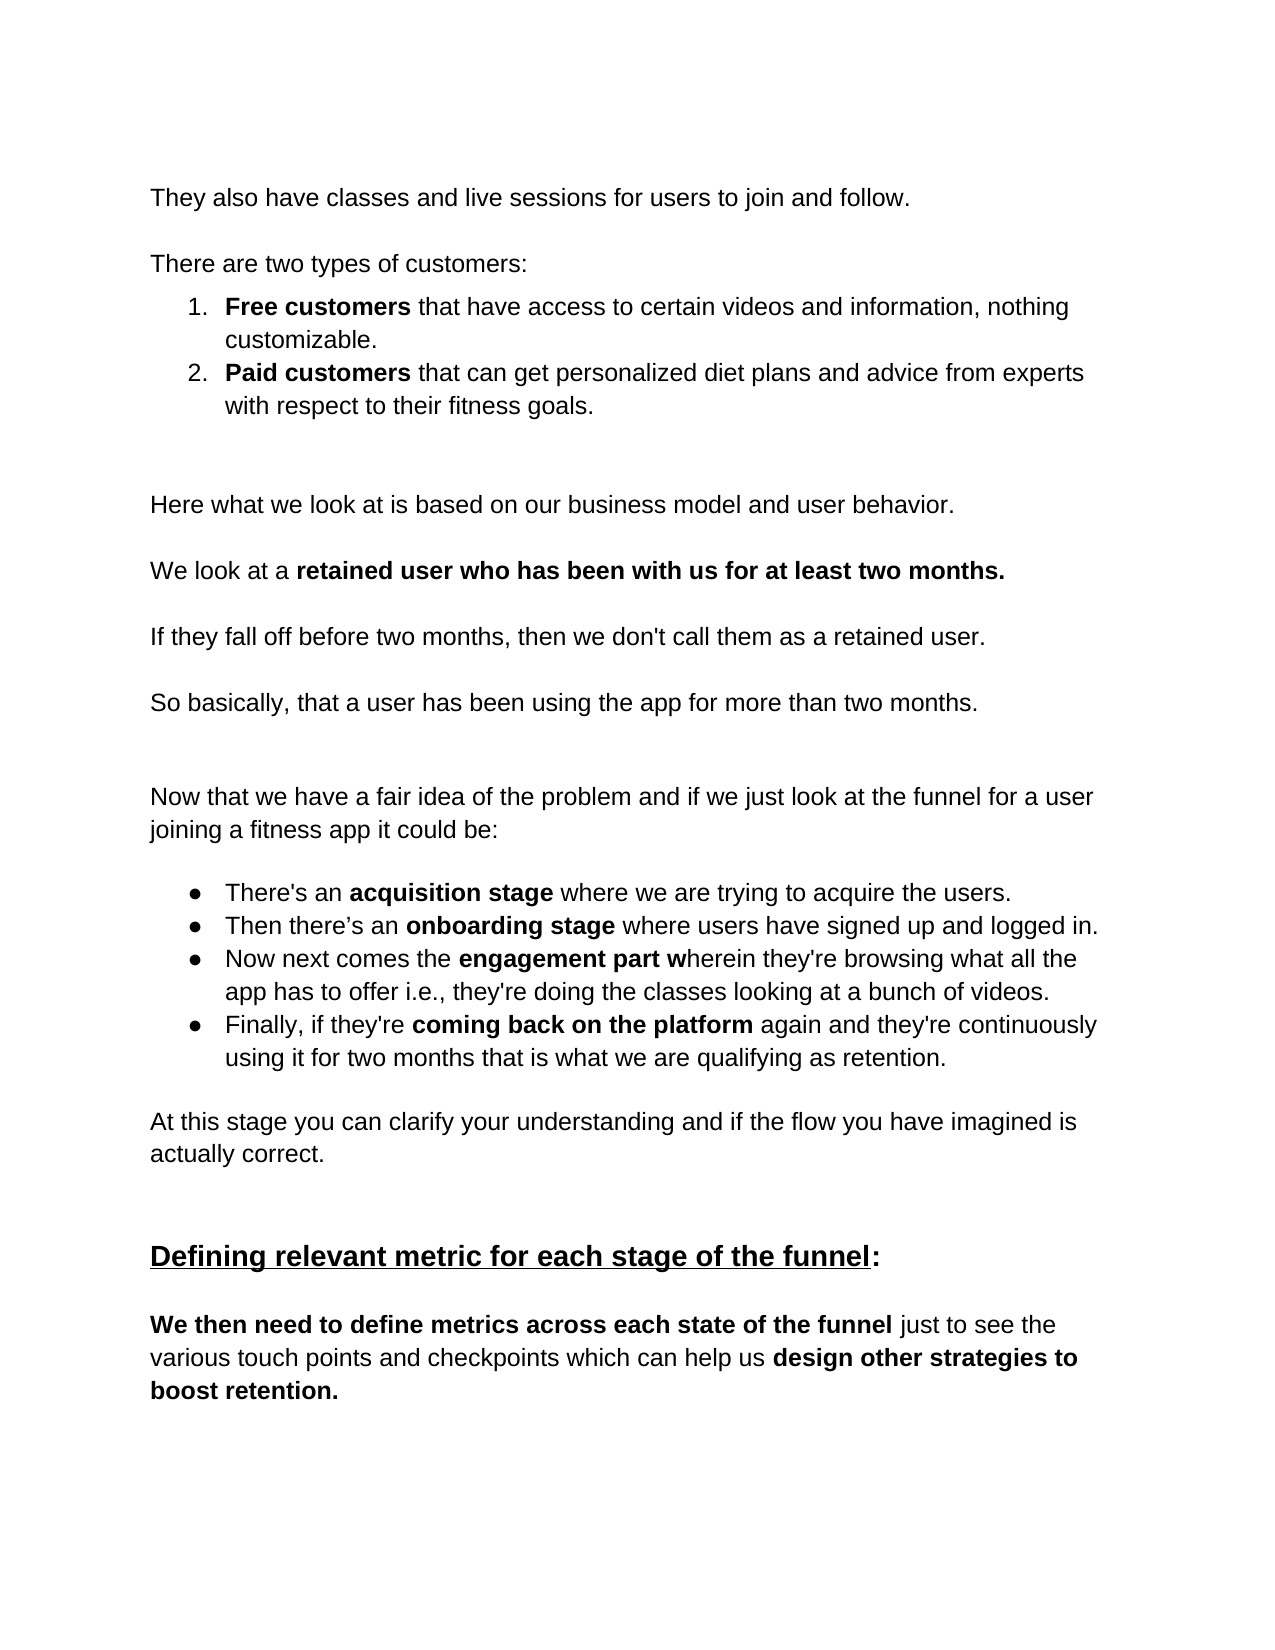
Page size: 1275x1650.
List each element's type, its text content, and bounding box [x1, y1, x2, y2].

text Defining relevant metric for each stage of the funnel: [150, 1238, 1125, 1272]
text We look at a retained user who has been with us for at least two months. [150, 556, 1125, 585]
list Then there’s an onboarding stage where users have signed up and logged in. [187, 911, 1125, 940]
text If they fall off before two months, then we don't call them as a retained user. [150, 622, 1125, 651]
list Paid customers that can get personalized diet plans and advice from experts with respect to their fitness goals. [187, 358, 1125, 420]
text Here what we look at is based on our business model and user behavior. [150, 490, 1125, 519]
text There are two types of customers: [150, 249, 1125, 278]
text At this stage you can clarify your understanding and if the flow you have imagined is actually correct. [150, 1106, 1125, 1168]
text Now that we have a fair idea of the problem and if we just look at the funnel for a user joining a fitness app it could be: [150, 782, 1125, 844]
list Free customers that have access to certain videos and information, nothing customizable. [187, 292, 1125, 354]
text So basically, that a user has been using the app for more than two months. [150, 688, 1125, 717]
text They also have classes and live sessions for users to join and follow. [150, 183, 1125, 212]
list Now next comes the engagement part wherein they're browsing what all the app has to offer i.e., they're doing the classes looking at a bunch of videos. [187, 944, 1125, 1006]
list There's an acquisition stage where we are trying to acquire the users. [187, 878, 1125, 907]
list Finally, if they're coming back on the platform again and they're continuously using it for two months that is what we are qualifying as retention. [187, 1010, 1125, 1072]
text We then need to define metrics across each state of the funnel just to see the various touch points and checkpoints which can help us design other strategies to boost retention. [150, 1310, 1125, 1405]
